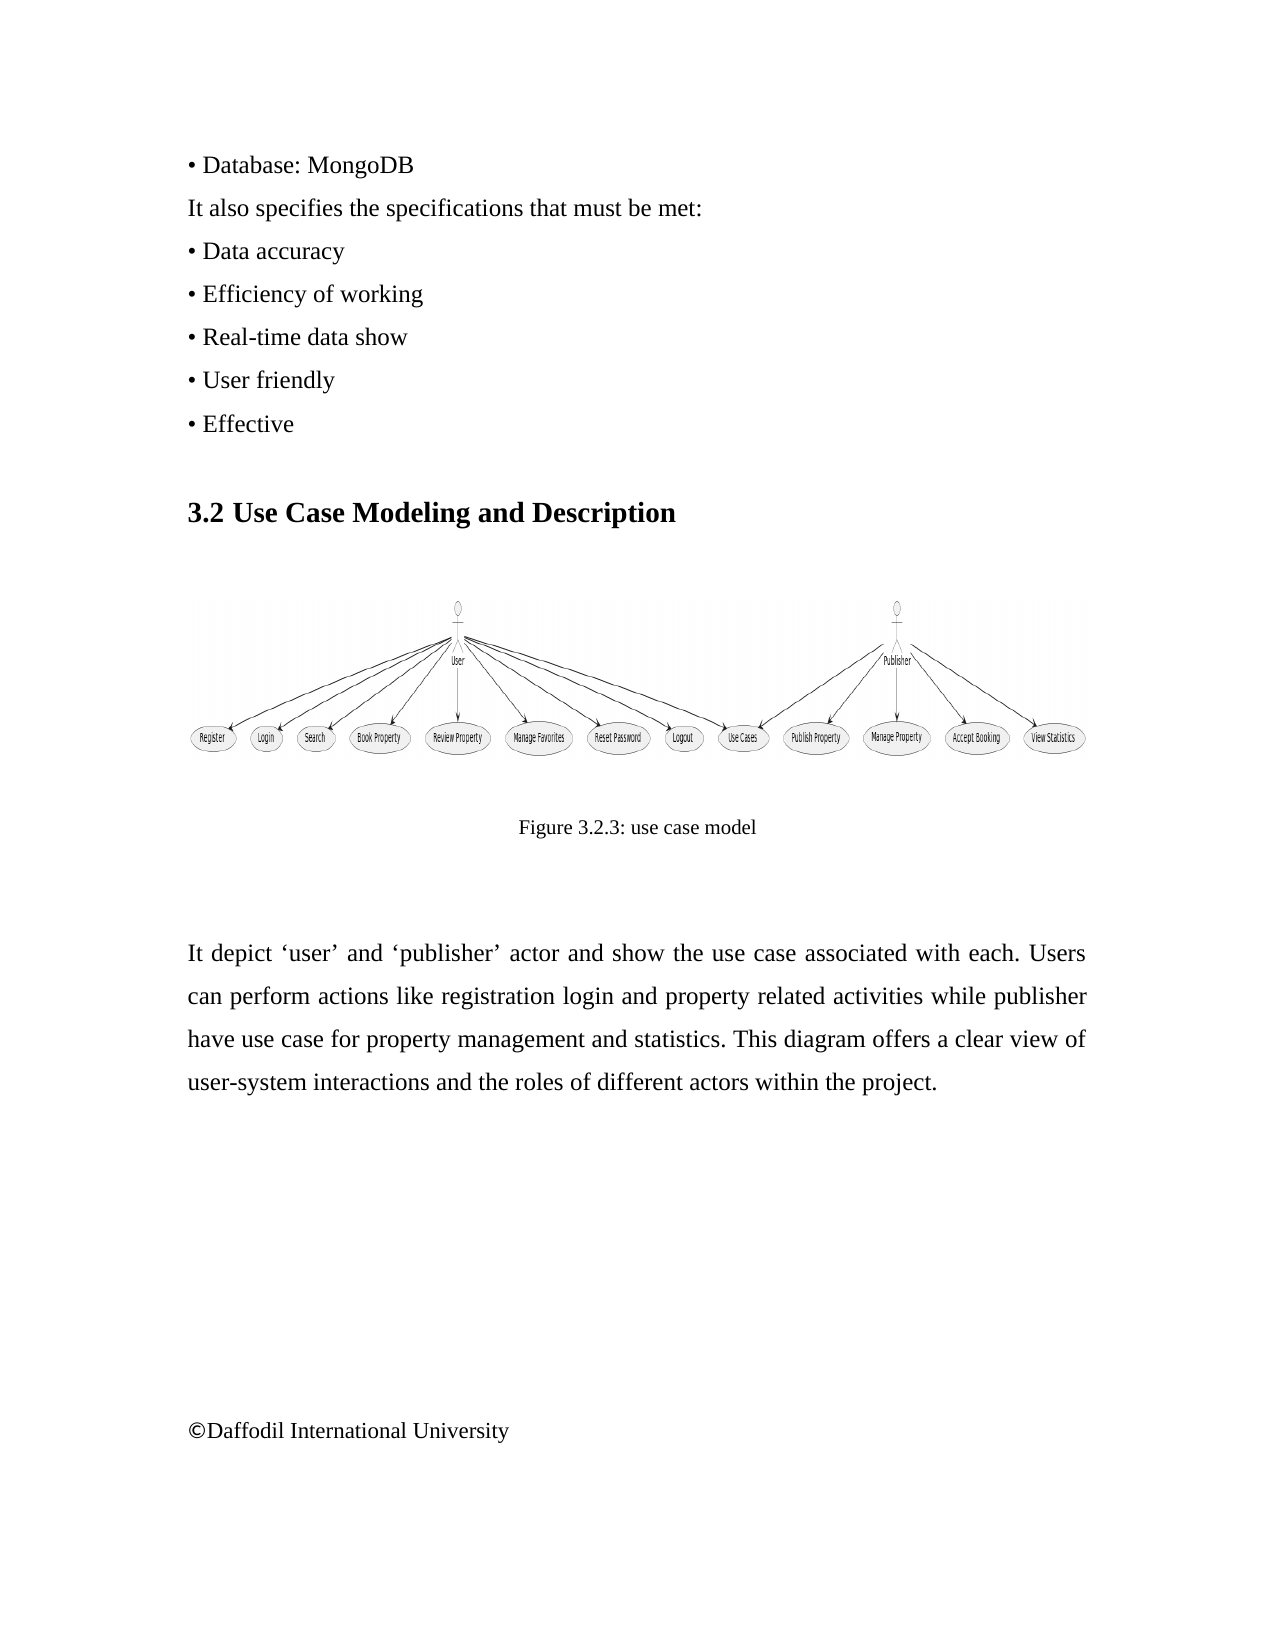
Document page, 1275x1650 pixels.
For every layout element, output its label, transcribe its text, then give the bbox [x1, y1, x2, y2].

text Figure 3.2.3: use case model [187, 815, 1087, 839]
text • Data accuracy [187, 236, 1087, 265]
text • Real-time data show [187, 322, 1087, 351]
list Use Case Modeling and Description [187, 495, 1087, 528]
text It depict ‘user’ and ‘publisher’ actor and show the use case associated with each. Users can perform actions like registration login and property related activities while publisher have use case for property management and statistics. This diagram offers a clear view of user-system interactions and the roles of different actors within the project. [187, 938, 1087, 1096]
text • Database: MongoDB [187, 150, 1087, 179]
text • Effective [187, 409, 1087, 437]
text • User friendly [187, 366, 1087, 394]
text It also specifies the specifications that must be met: [187, 193, 1087, 222]
picture [188, 595, 1087, 759]
text • Efficiency of working [187, 279, 1087, 308]
